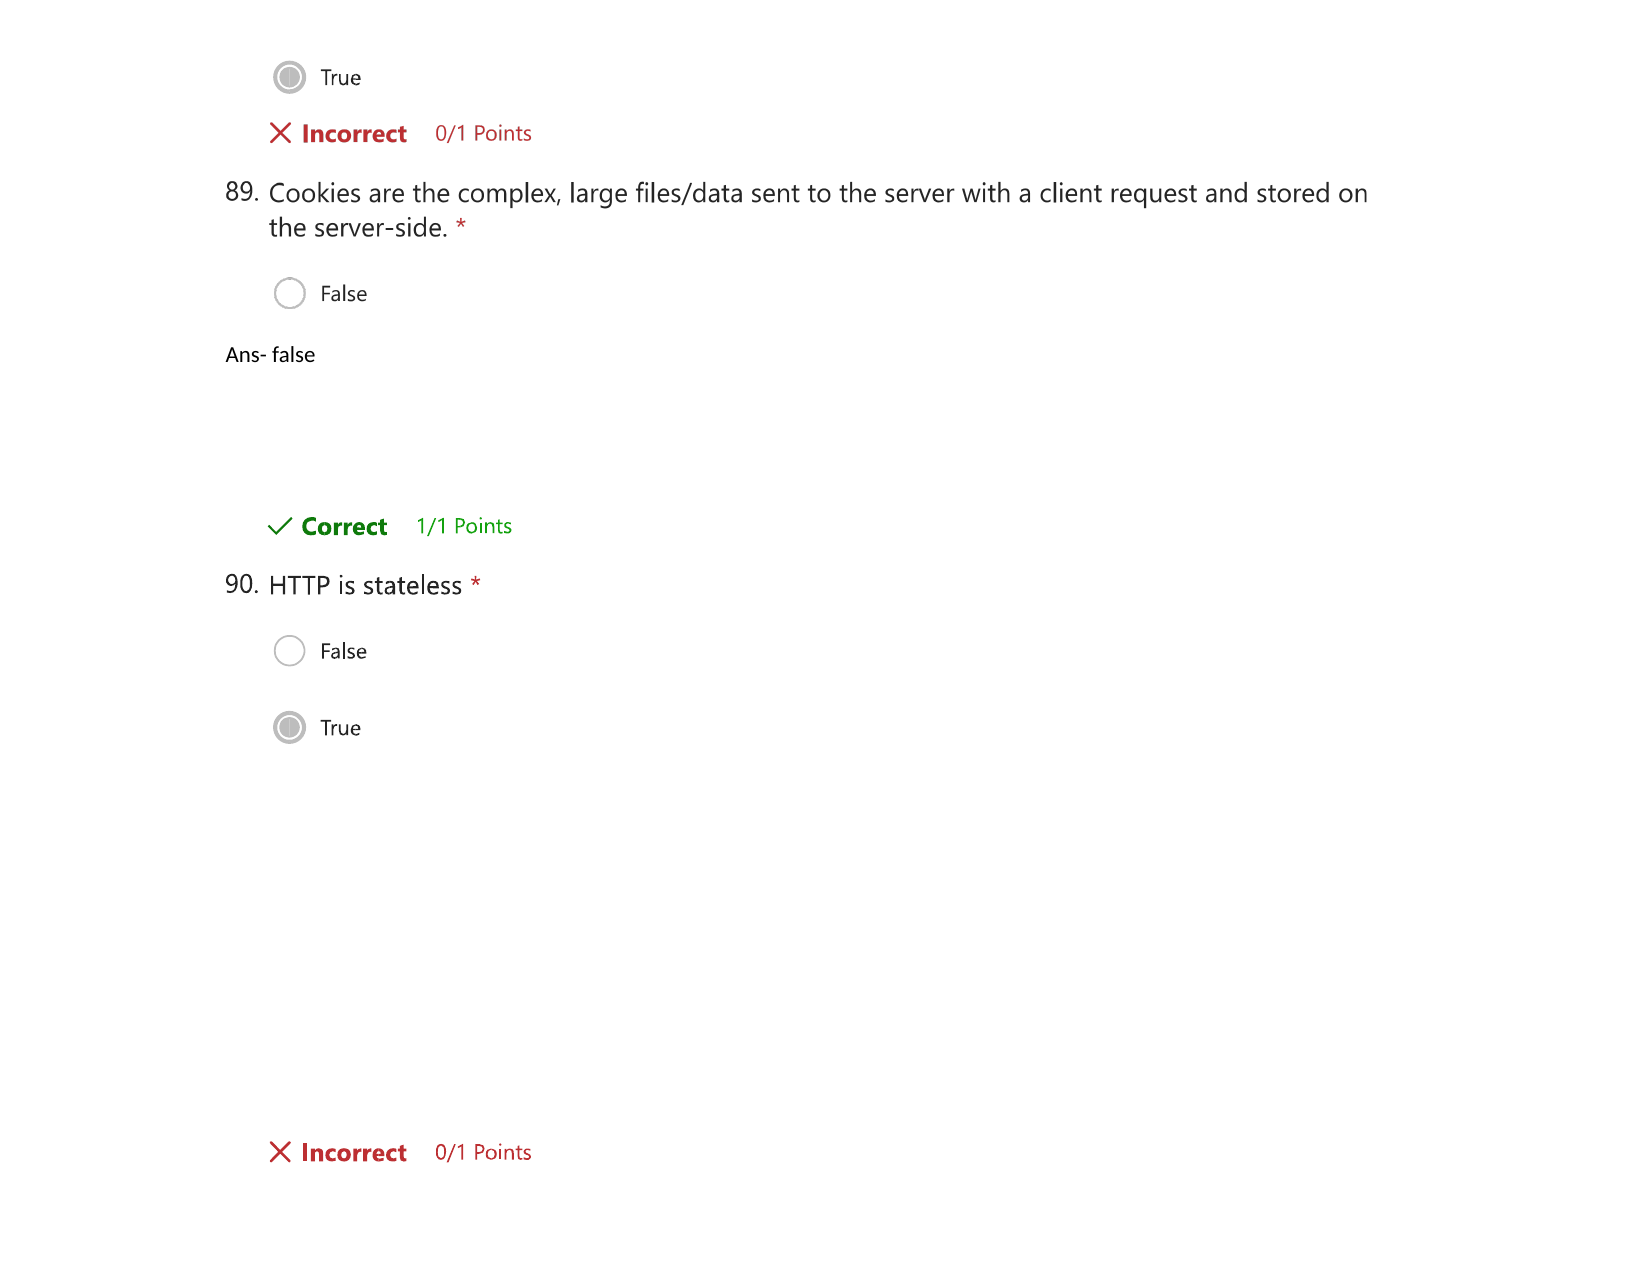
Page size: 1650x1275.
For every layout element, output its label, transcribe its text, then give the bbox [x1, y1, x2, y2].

picture [225, 121, 1367, 309]
text Ans- false [225, 341, 1500, 369]
